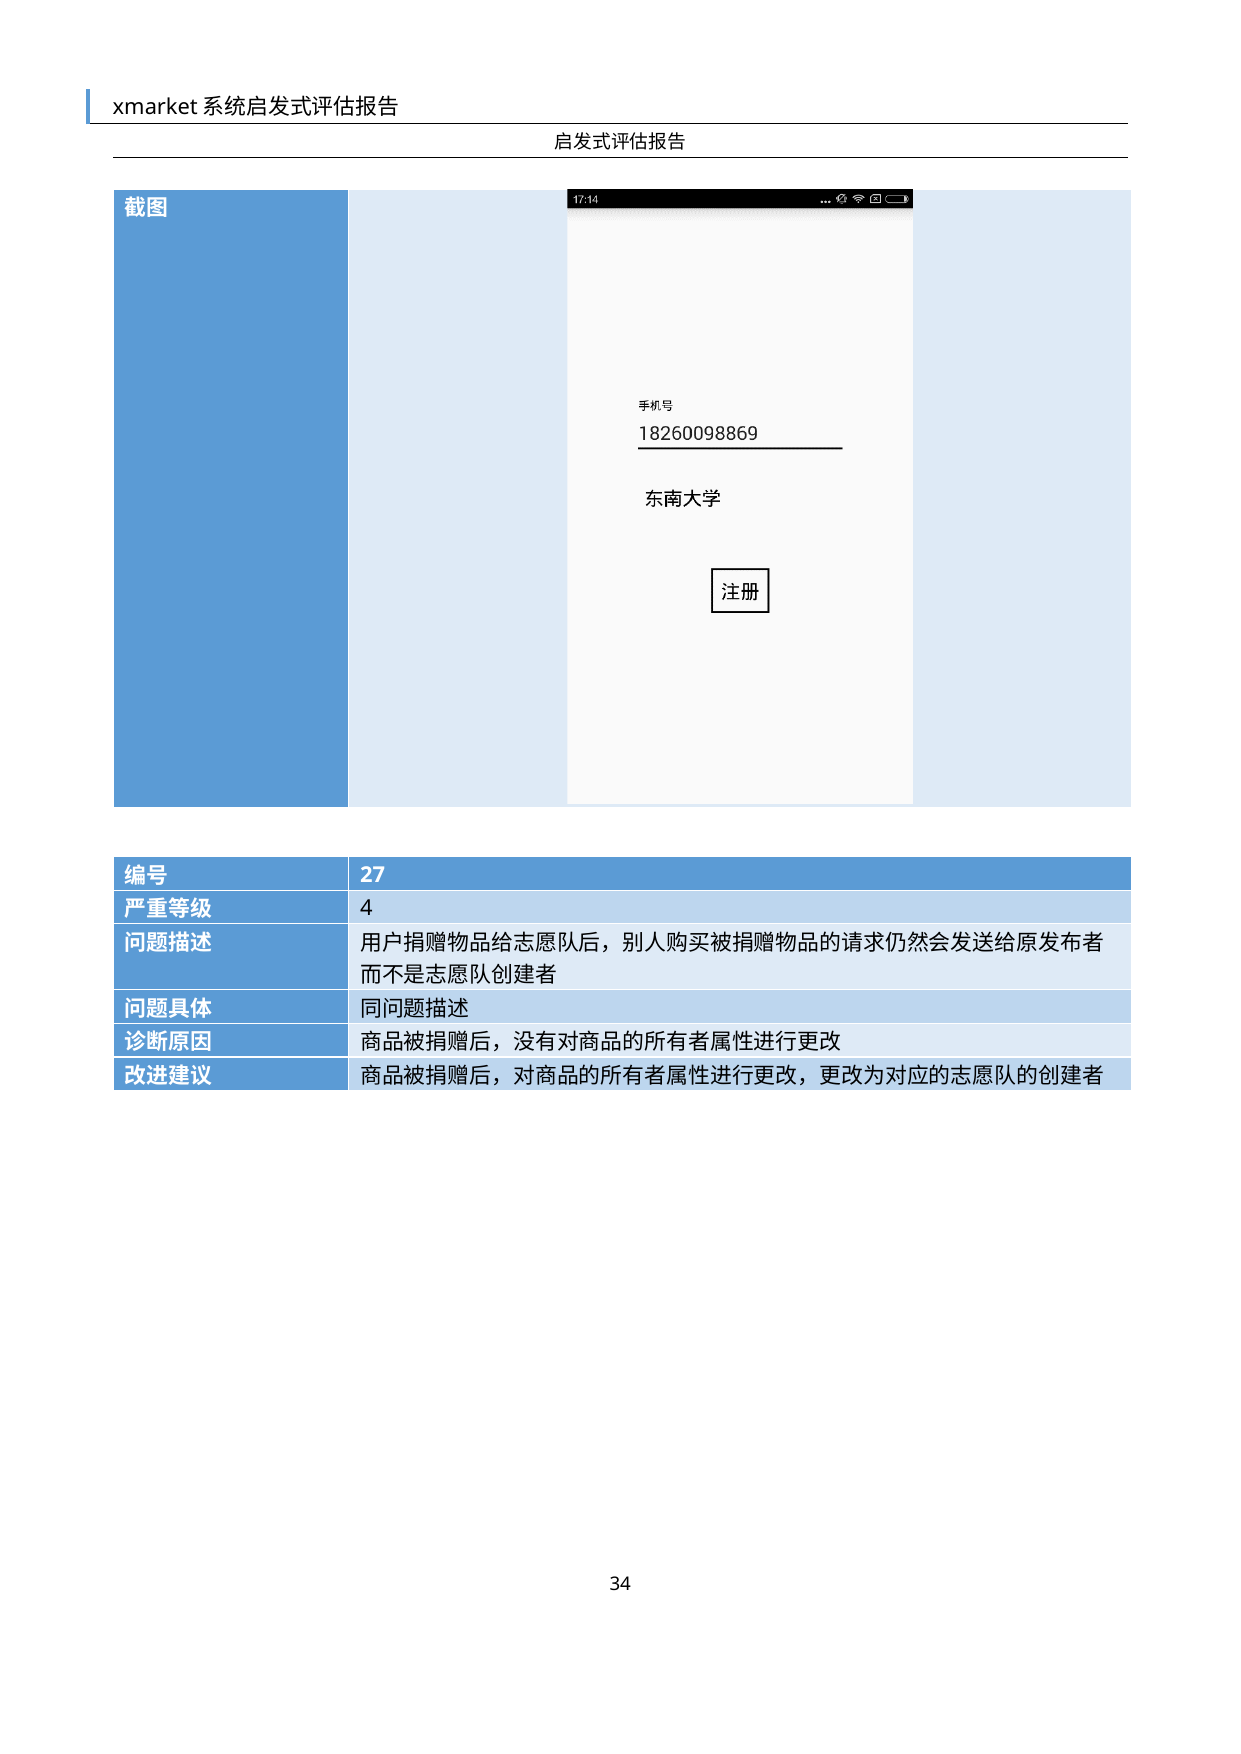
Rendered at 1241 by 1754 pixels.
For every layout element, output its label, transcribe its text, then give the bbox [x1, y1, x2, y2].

table_header 27 [349, 857, 1131, 890]
table_cell 用户捐赠物品给志愿队后，别人购买被捐赠物品的请求仍然会发送给原发布者而不是志愿队创建者 [349, 924, 1131, 989]
table_cell 问题具体 [114, 990, 348, 1023]
table_cell 改进建议 [114, 1058, 348, 1090]
table_cell 严重等级 [114, 891, 348, 923]
table_cell 诊断原因 [114, 1024, 348, 1056]
table_cell [349, 190, 1131, 807]
table_header 编号 [114, 857, 348, 890]
table_cell 4 [349, 891, 1131, 923]
table_cell 问题描述 [114, 924, 348, 989]
table_cell 商品被捐赠后，对商品的所有者属性进行更改，更改为对应的志愿队的创建者 [349, 1058, 1131, 1090]
table_cell 商品被捐赠后，没有对商品的所有者属性进行更改 [349, 1024, 1131, 1056]
table_cell 同问题描述 [349, 990, 1131, 1023]
picture [567, 189, 913, 804]
table_cell 截图 [114, 190, 348, 807]
